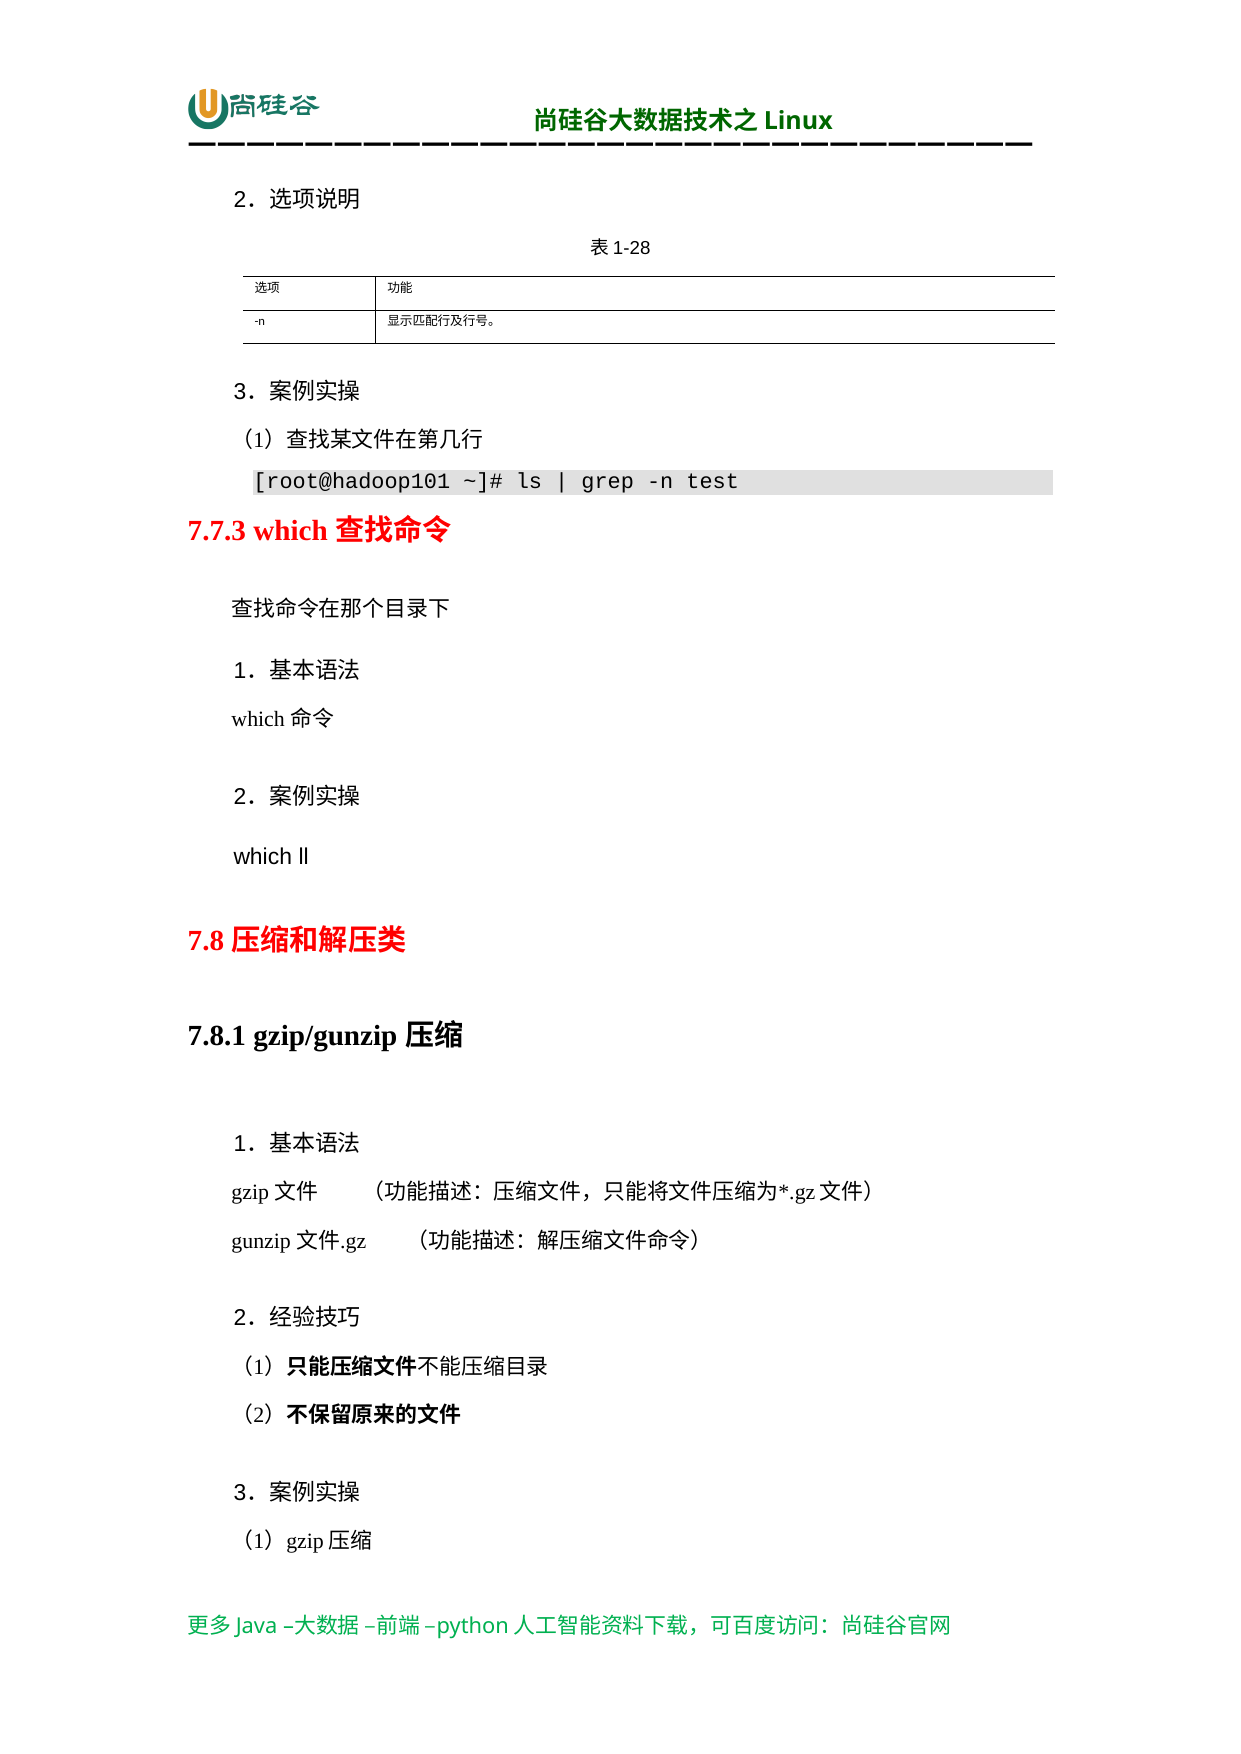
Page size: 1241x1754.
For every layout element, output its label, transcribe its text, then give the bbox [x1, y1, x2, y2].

subtitle 7.8.1 gzip/gunzip 压缩 [187, 1001, 1053, 1066]
text 3．案例实操 [187, 1458, 1053, 1523]
table_cell -n [243, 311, 375, 343]
text gunzip 文件.gz （功能描述：解压缩文件命令） [187, 1222, 1053, 1255]
text （1）gzip压缩 [187, 1523, 1053, 1556]
text 1．基本语法 [187, 636, 1053, 701]
text which 命令 [187, 701, 1053, 733]
text （1）只能压缩文件不能压缩目录 [187, 1348, 1053, 1381]
table_header 选项 [243, 277, 375, 309]
table_cell 显示匹配行及行号。 [376, 311, 1055, 343]
subtitle 7.8 压缩和解压类 [187, 905, 1053, 970]
text 2．选项说明 [187, 165, 1053, 230]
text which ll [187, 840, 1053, 873]
text [root@hadoop101 ~]# ls | grep -n test [253, 470, 1053, 495]
text 表1-28 [187, 230, 1053, 262]
text （2）不保留原来的文件 [187, 1397, 1053, 1429]
text （1）查找某文件在第几行 [187, 422, 1053, 454]
text 2．经验技巧 [187, 1283, 1053, 1348]
text 2．案例实操 [187, 762, 1053, 827]
subtitle 7.7.3 which 查找命令 [187, 495, 1053, 560]
text 3．案例实操 [187, 357, 1053, 422]
table_header 功能 [376, 277, 1055, 309]
text 查找命令在那个目录下 [187, 591, 1053, 623]
picture [187, 88, 321, 130]
text 1．基本语法 [187, 1109, 1053, 1174]
text gzip 文件 （功能描述：压缩文件，只能将文件压缩为*.gz文件） [187, 1174, 1053, 1206]
